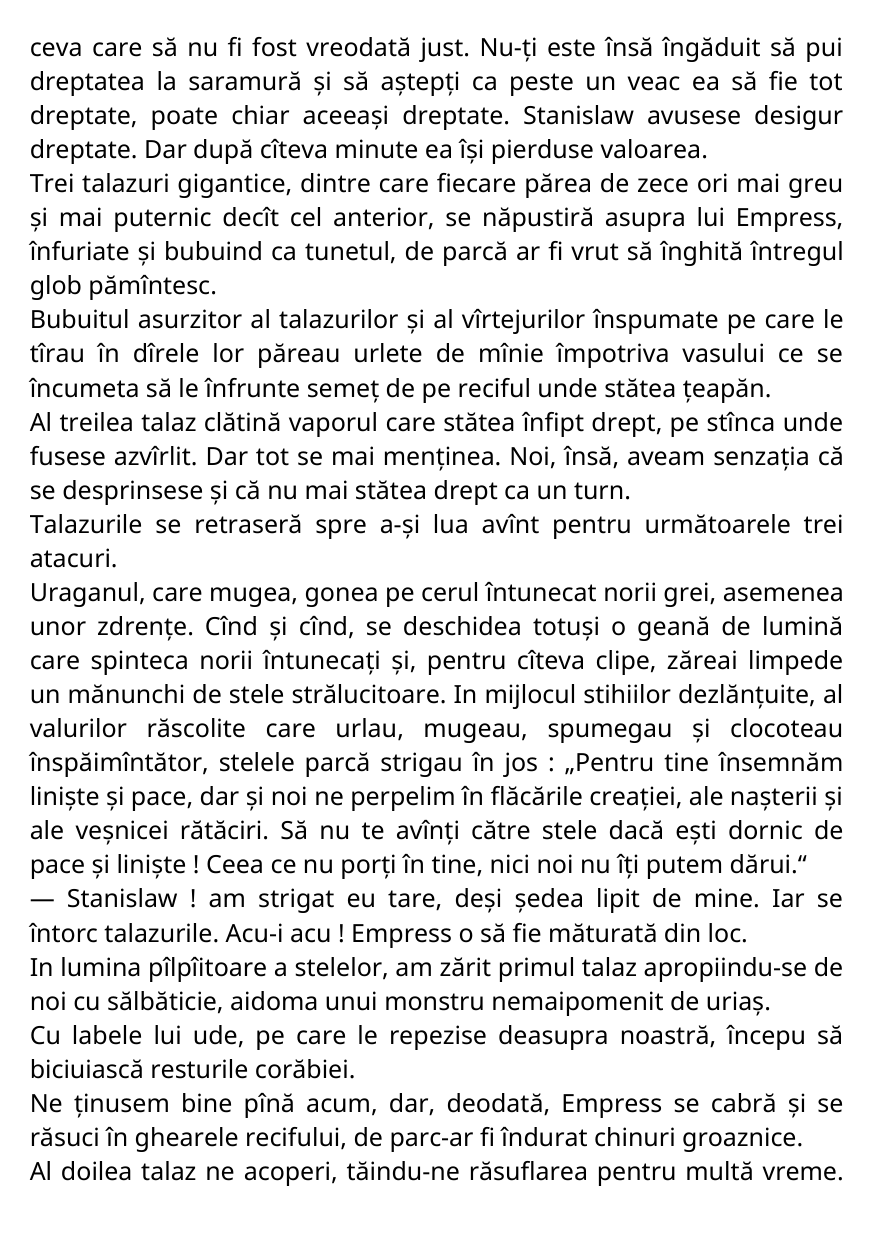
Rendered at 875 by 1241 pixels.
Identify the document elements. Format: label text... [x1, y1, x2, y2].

text In lumina pîlpîitoare a stelelor, am zărit primul talaz apropiindu-se de noi cu sălbăticie, aidoma unui monstru nemaipomenit de uriaş. [29, 949, 844, 1017]
text Talazurile se retraseră spre a-şi lua avînt pentru următoarele trei atacuri. [29, 506, 844, 574]
text Cu labele lui ude, pe care le repezise deasupra noastră, începu să biciuiască resturile corăbiei. [29, 1017, 844, 1086]
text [29, 1154, 844, 1188]
text Ne ţinusem bine pînă acum, dar, deodată, Empress se cabră şi se răsuci în ghearele recifului, de parc-ar fi îndurat chinuri groaznice. [29, 1086, 844, 1154]
text Al treilea talaz clătină vaporul care stătea înfipt drept, pe stînca unde fusese azvîrlit. Dar tot se mai menţinea. Noi, însă, aveam senzaţia că se desprinsese şi că nu mai stătea drept ca un turn. [29, 404, 844, 506]
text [29, 29, 844, 166]
text Uraganul, care mugea, gonea pe cerul întunecat norii grei, asemenea unor zdrenţe. Cînd şi cînd, se deschidea totuşi o geană de lumină care spinteca norii întunecaţi şi, pentru cîteva clipe, zăreai limpede un mănunchi de stele strălucitoare. In mijlocul stihiilor dezlănţuite, al valurilor răscolite care urlau, mugeau, spumegau şi clocoteau înspăimîntător, stelele parcă strigau în jos : „Pentru tine însemnăm linişte şi pace, dar şi noi ne perpelim în flăcările creaţiei, ale naşterii şi ale veşnicei rătăciri. Să nu te avînţi către stele dacă eşti dornic de pace şi linişte ! Ceea ce nu porţi în tine, nici noi nu îţi putem dărui.“ [29, 574, 844, 881]
text Trei talazuri gigantice, dintre care fiecare părea de zece ori mai greu şi mai puternic decît cel anterior, se năpustiră asupra lui Empress, înfuriate şi bubuind ca tunetul, de parcă ar fi vrut să înghită întregul glob pămîntesc. [29, 166, 844, 302]
text — Stanislaw ! am strigat eu tare, deşi şedea lipit de mine. Iar se întorc talazurile. Acu-i acu ! Empress o să fie măturată din loc. [29, 881, 844, 949]
text Bubuitul asurzitor al talazurilor şi al vîrtejurilor înspumate pe care le tîrau în dîrele lor păreau urlete de mînie împotriva vasului ce se încumeta să le înfrunte semeţ de pe reciful unde stătea ţeapăn. [29, 302, 844, 404]
